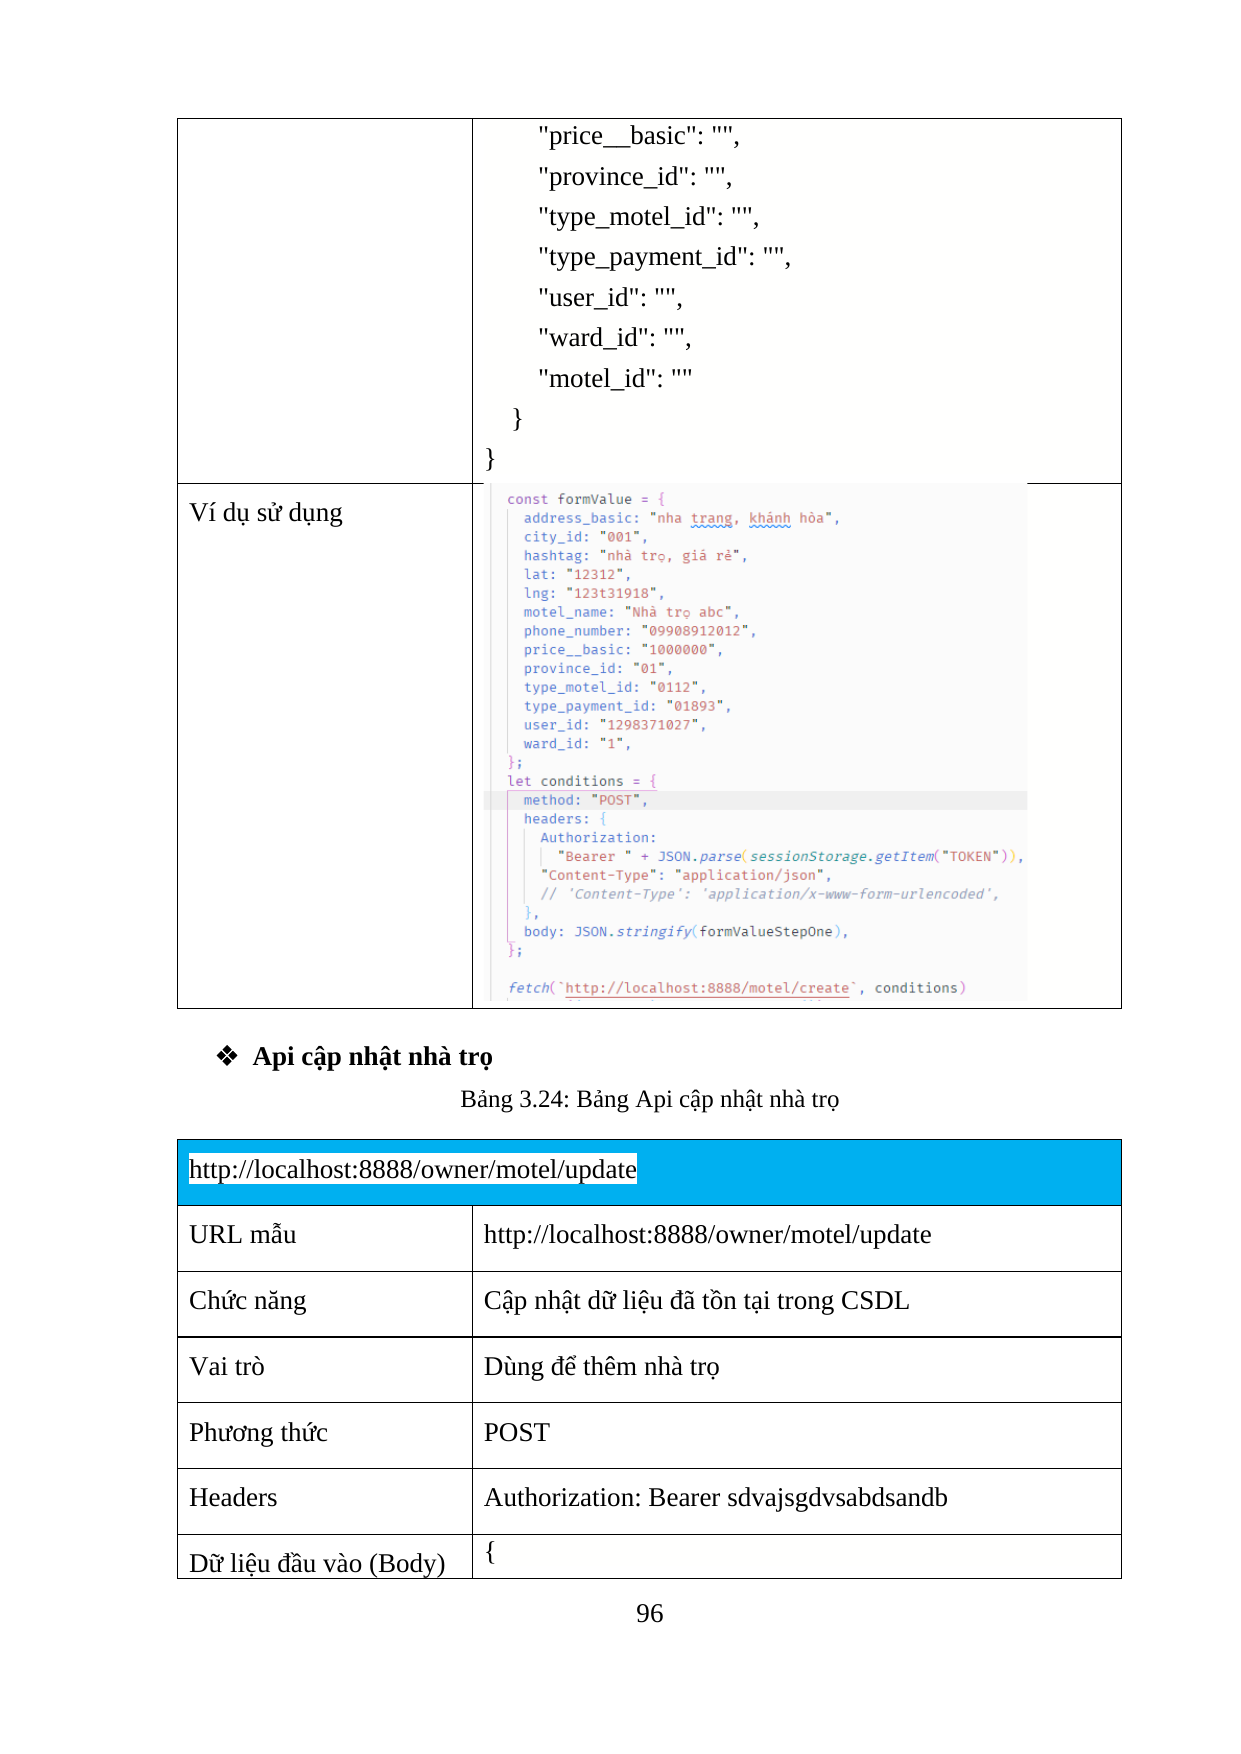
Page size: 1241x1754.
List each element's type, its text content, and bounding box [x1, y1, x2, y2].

table_cell Ví dụ sử dụng [178, 484, 472, 1008]
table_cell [473, 1535, 1121, 1578]
table_cell [473, 484, 1121, 1008]
table_cell Vai trò [178, 1338, 472, 1402]
table_cell Dùng để thêm nhà trọ [473, 1338, 1121, 1402]
table_cell Phương thức [178, 1403, 472, 1468]
list Api cập nhật nhà trọ [215, 1040, 1122, 1071]
table_cell Headers [178, 1469, 472, 1534]
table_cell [178, 119, 472, 483]
table_cell URL mẫu [178, 1206, 472, 1271]
text Bảng 3.24: Bảng Api cập nhật nhà trọ [177, 1084, 1122, 1112]
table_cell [178, 1535, 472, 1578]
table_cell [473, 119, 1121, 483]
table_cell Chức năng [178, 1272, 472, 1336]
table_cell http://localhost:8888/owner/motel/update [473, 1206, 1121, 1271]
picture [483, 483, 1028, 1001]
table_cell Authorization: Bearer sdvajsgdvsabdsandb [473, 1469, 1121, 1534]
table_cell Cập nhật dữ liệu đã tồn tại trong CSDL [473, 1272, 1121, 1336]
table_header http://localhost:8888/owner/motel/update [178, 1140, 1121, 1205]
table_cell POST [473, 1403, 1121, 1468]
